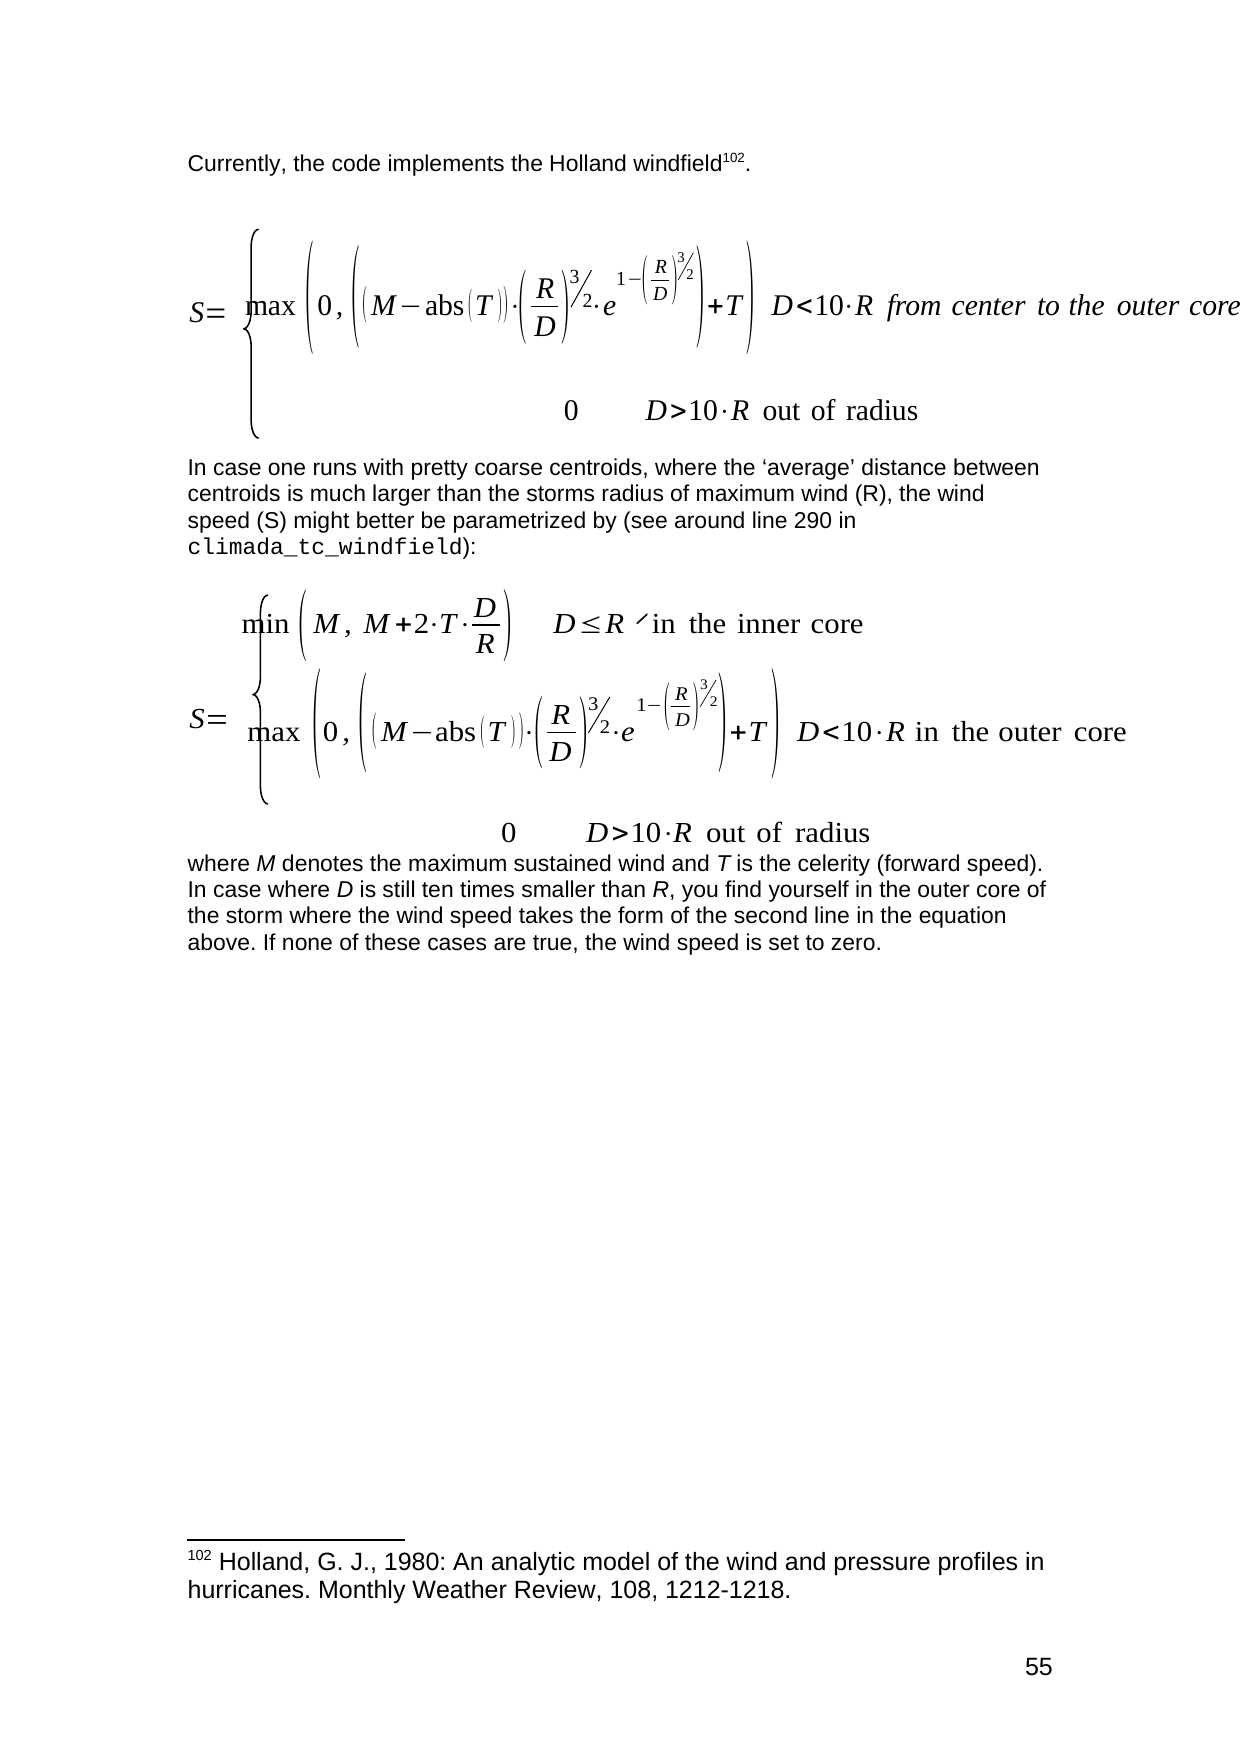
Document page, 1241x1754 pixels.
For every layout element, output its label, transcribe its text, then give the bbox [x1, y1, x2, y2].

text Currently, the code implements the Holland windfield. [187, 150, 1053, 176]
text In case one runs with pretty coarse centroids, where the ‘average’ distance between centroids is much larger than the storms radius of maximum wind (R), the wind speed (S) might better be parametrized by (see around line 290 in climada_tc_windfield): [187, 454, 1053, 561]
text where M denotes the maximum sustained wind and T is the celerity (forward speed). In case where D is still ten times smaller than R, you find yourself in the outer core of the storm where the wind speed takes the form of the second line in the equation above. If none of these cases are true, the wind speed is set to zero. [187, 850, 1053, 955]
